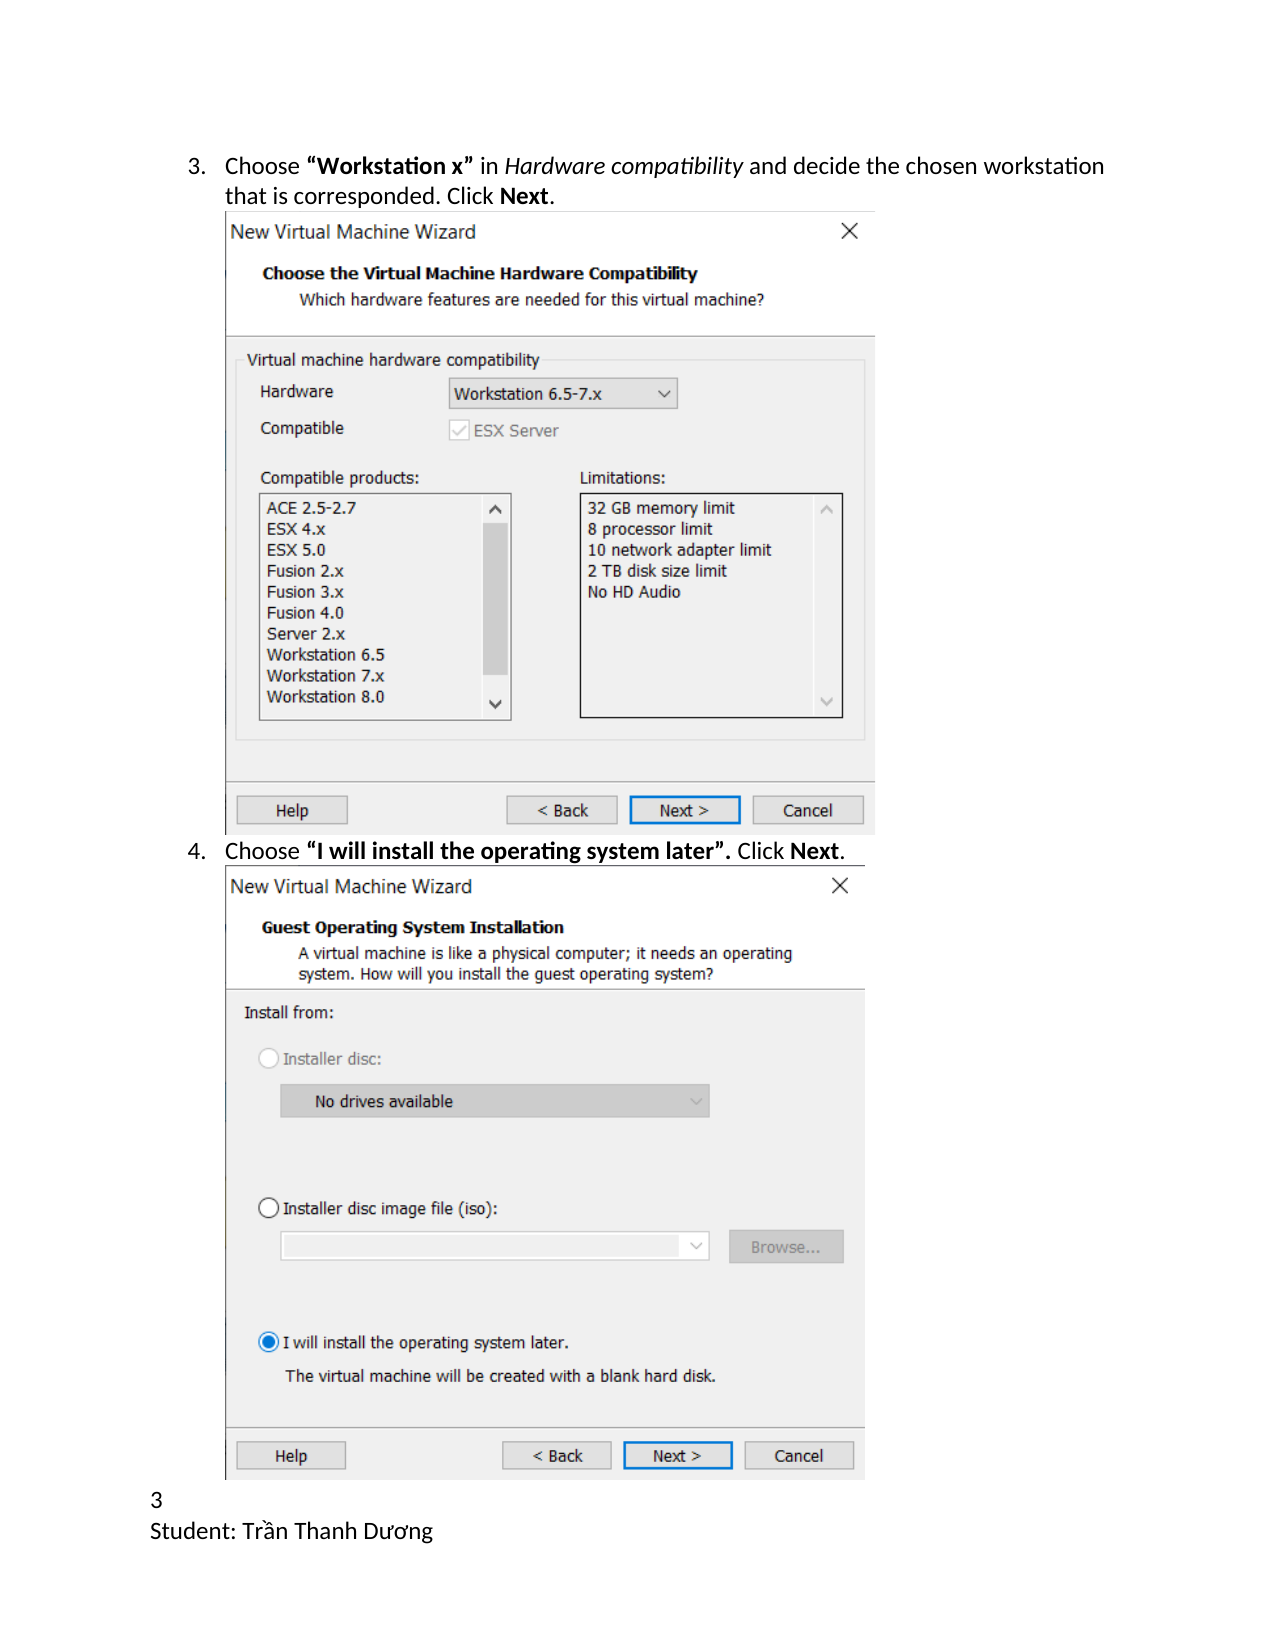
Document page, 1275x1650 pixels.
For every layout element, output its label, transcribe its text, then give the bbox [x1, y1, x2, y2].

picture [225, 211, 876, 835]
picture [225, 865, 865, 1480]
